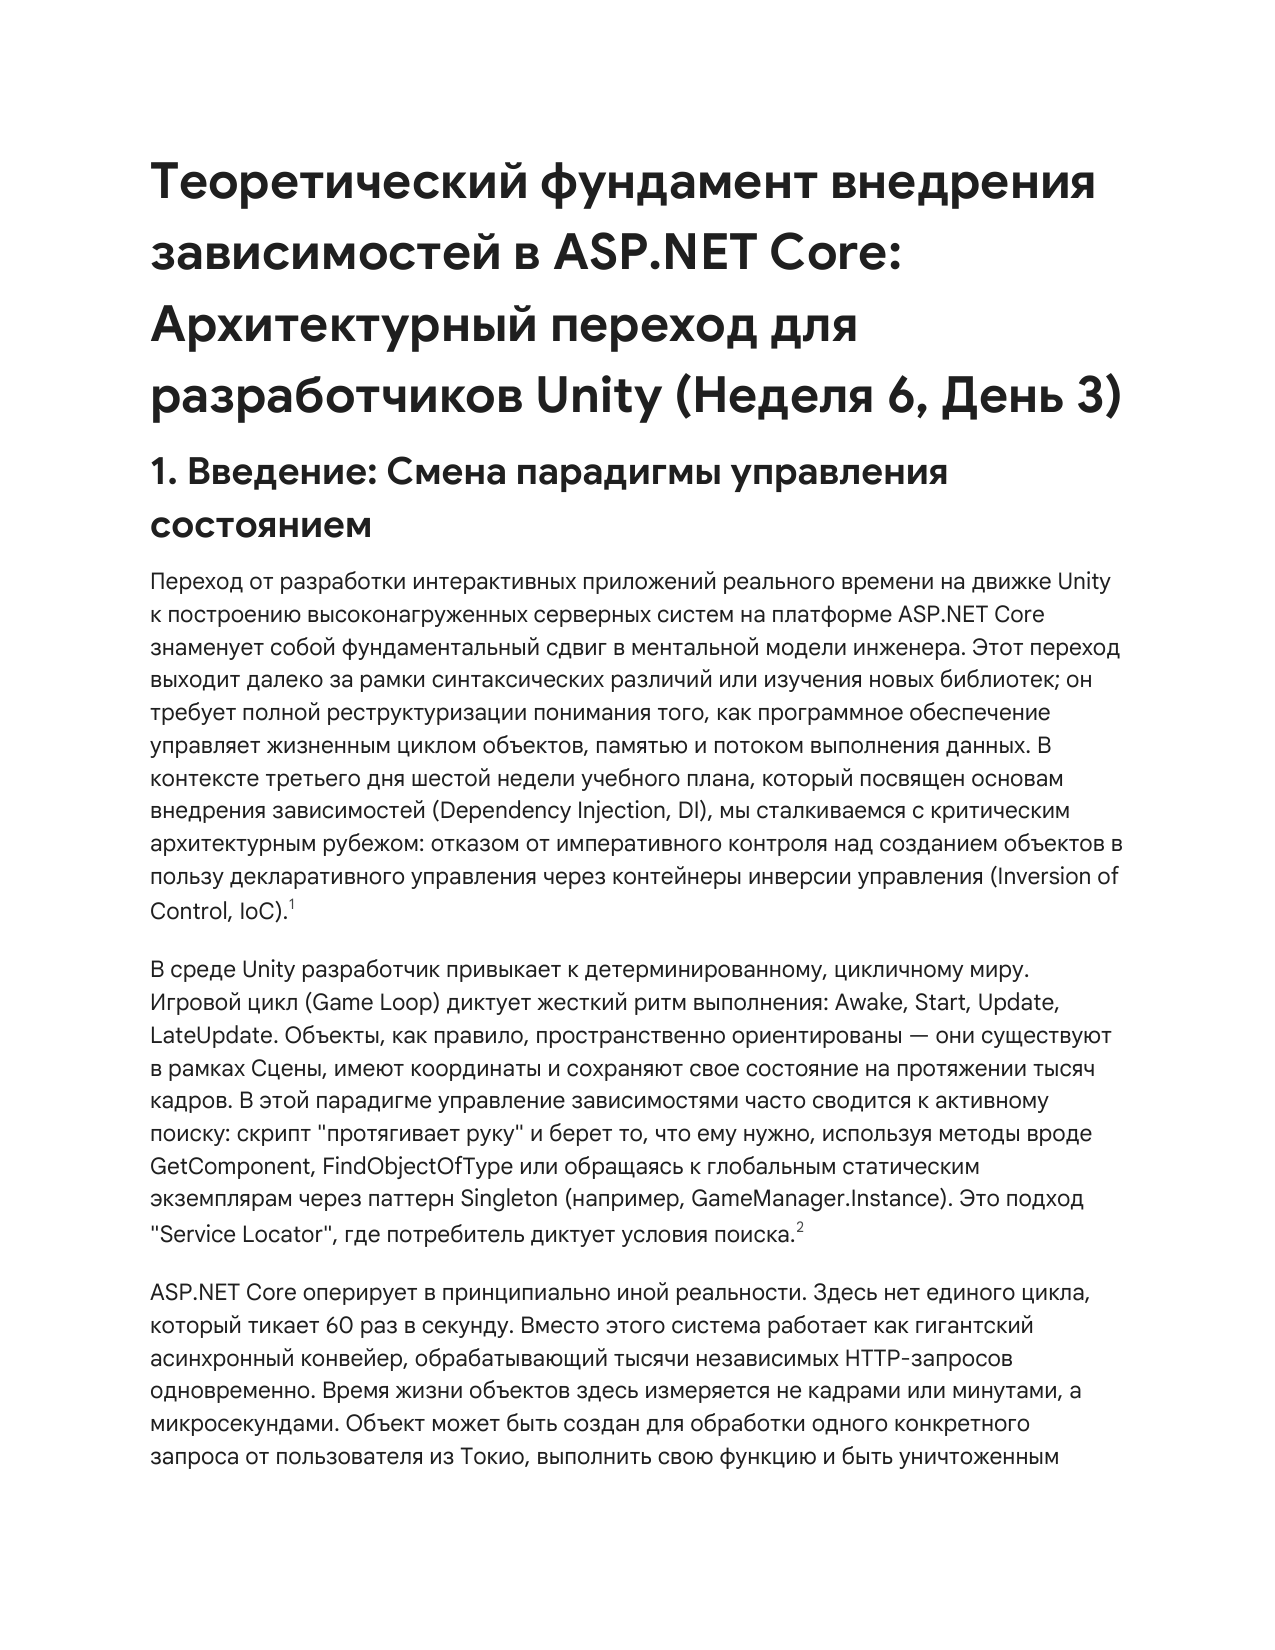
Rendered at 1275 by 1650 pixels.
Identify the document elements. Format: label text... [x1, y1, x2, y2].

subtitle Теоретический фундамент внедрения зависимостей в ASP.NET Core: Архитектурный переход для разработчиков Unity (Неделя 6, День 3) [150, 150, 1125, 427]
subtitle 1. Введение: Смена парадигмы управления состоянием [150, 448, 1125, 548]
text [150, 1278, 1125, 1471]
text Переход от разработки интерактивных приложений реального времени на движке Unity к построению высоконагруженных серверных систем на платформе ASP.NET Core знаменует собой фундаментальный сдвиг в ментальной модели инженера. Этот переход выходит далеко за рамки синтаксических различий или изучения новых библиотек; он требует полной реструктуризации понимания того, как программное обеспечение управляет жизненным циклом объектов, памятью и потоком выполнения данных. В контексте третьего дня шестой недели учебного плана, который посвящен основам внедрения зависимостей (Dependency Injection, DI), мы сталкиваемся с критическим архитектурным рубежом: отказом от императивного контроля над созданием объектов в пользу декларативного управления через контейнеры инверсии управления (Inversion of Control, IoC).1 [150, 567, 1125, 926]
text В среде Unity разработчик привыкает к детерминированному, цикличному миру. Игровой цикл (Game Loop) диктует жесткий ритм выполнения: Awake, Start, Update, LateUpdate. Объекты, как правило, пространственно ориентированы — они существуют в рамках Сцены, имеют координаты и сохраняют свое состояние на протяжении тысяч кадров. В этой парадигме управление зависимостями часто сводится к активному поиску: скрипт "протягивает руку" и берет то, что ему нужно, используя методы вроде GetComponent, FindObjectOfType или обращаясь к глобальным статическим экземплярам через паттерн Singleton (например, GameManager.Instance). Это подход "Service Locator", где потребитель диктует условия поиска.2 [150, 956, 1125, 1249]
